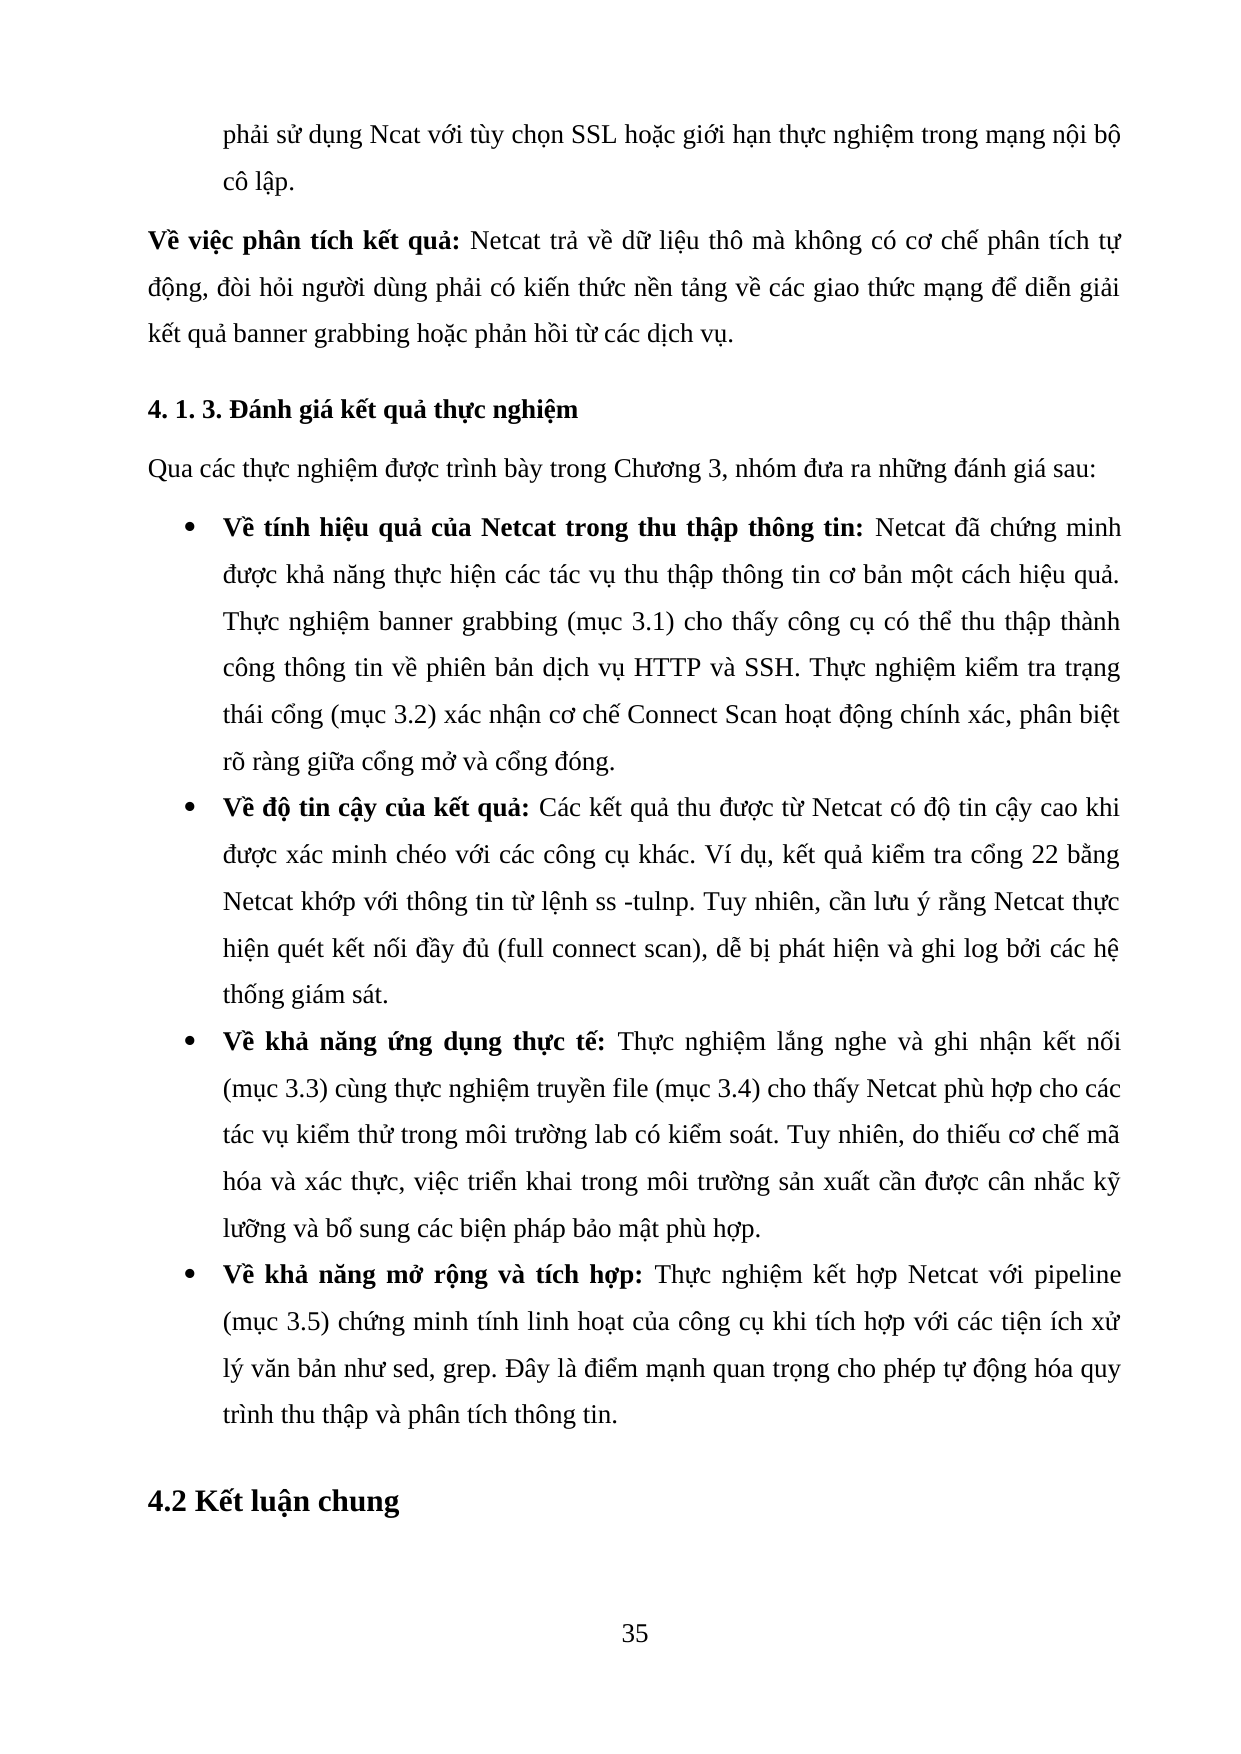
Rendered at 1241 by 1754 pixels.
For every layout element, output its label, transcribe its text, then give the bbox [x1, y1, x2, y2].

text Về việc phân tích kết quả: Netcat trả về dữ liệu thô mà không có cơ chế phân tích tự động, đòi hỏi người dùng phải có kiến thức nền tảng về các giao thức mạng để diễn giải kết quả banner grabbing hoặc phản hồi từ các dịch vụ. [148, 224, 1122, 348]
list Về khả năng mở rộng và tích hợp: Thực nghiệm kết hợp Netcat với pipeline (mục 3.5) chứng minh tính linh hoạt của công cụ khi tích hợp với các tiện ích xử lý văn bản như sed, grep. Đây là điểm mạnh quan trọng cho phép tự động hóa quy trình thu thập và phân tích thông tin. [185, 1258, 1122, 1430]
subtitle 4. 1. 3. Đánh giá kết quả thực nghiệm [148, 393, 1122, 424]
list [185, 118, 1122, 196]
list Về độ tin cậy của kết quả: Các kết quả thu được từ Netcat có độ tin cậy cao khi được xác minh chéo với các công cụ khác. Ví dụ, kết quả kiểm tra cổng 22 bằng Netcat khớp với thông tin từ lệnh ss -tulnp. Tuy nhiên, cần lưu ý rằng Netcat thực hiện quét kết nối đầy đủ (full connect scan), dễ bị phát hiện và ghi log bởi các hệ thống giám sát. [185, 792, 1122, 1009]
text Qua các thực nghiệm được trình bày trong Chương 3, nhóm đưa ra những đánh giá sau: [148, 452, 1122, 483]
list Về khả năng ứng dụng thực tế: Thực nghiệm lắng nghe và ghi nhận kết nối (mục 3.3) cùng thực nghiệm truyền file (mục 3.4) cho thấy Netcat phù hợp cho các tác vụ kiểm thử trong môi trường lab có kiểm soát. Tuy nhiên, do thiếu cơ chế mã hóa và xác thực, việc triển khai trong môi trường sản xuất cần được cân nhắc kỹ lưỡng và bổ sung các biện pháp bảo mật phù hợp. [185, 1025, 1122, 1243]
subtitle 4.2 Kết luận chung [148, 1483, 1122, 1519]
list Về tính hiệu quả của Netcat trong thu thập thông tin: Netcat đã chứng minh được khả năng thực hiện các tác vụ thu thập thông tin cơ bản một cách hiệu quả. Thực nghiệm banner grabbing (mục 3.1) cho thấy công cụ có thể thu thập thành công thông tin về phiên bản dịch vụ HTTP và SSH. Thực nghiệm kiểm tra trạng thái cổng (mục 3.2) xác nhận cơ chế Connect Scan hoạt động chính xác, phân biệt rõ ràng giữa cổng mở và cổng đóng. [185, 511, 1122, 776]
